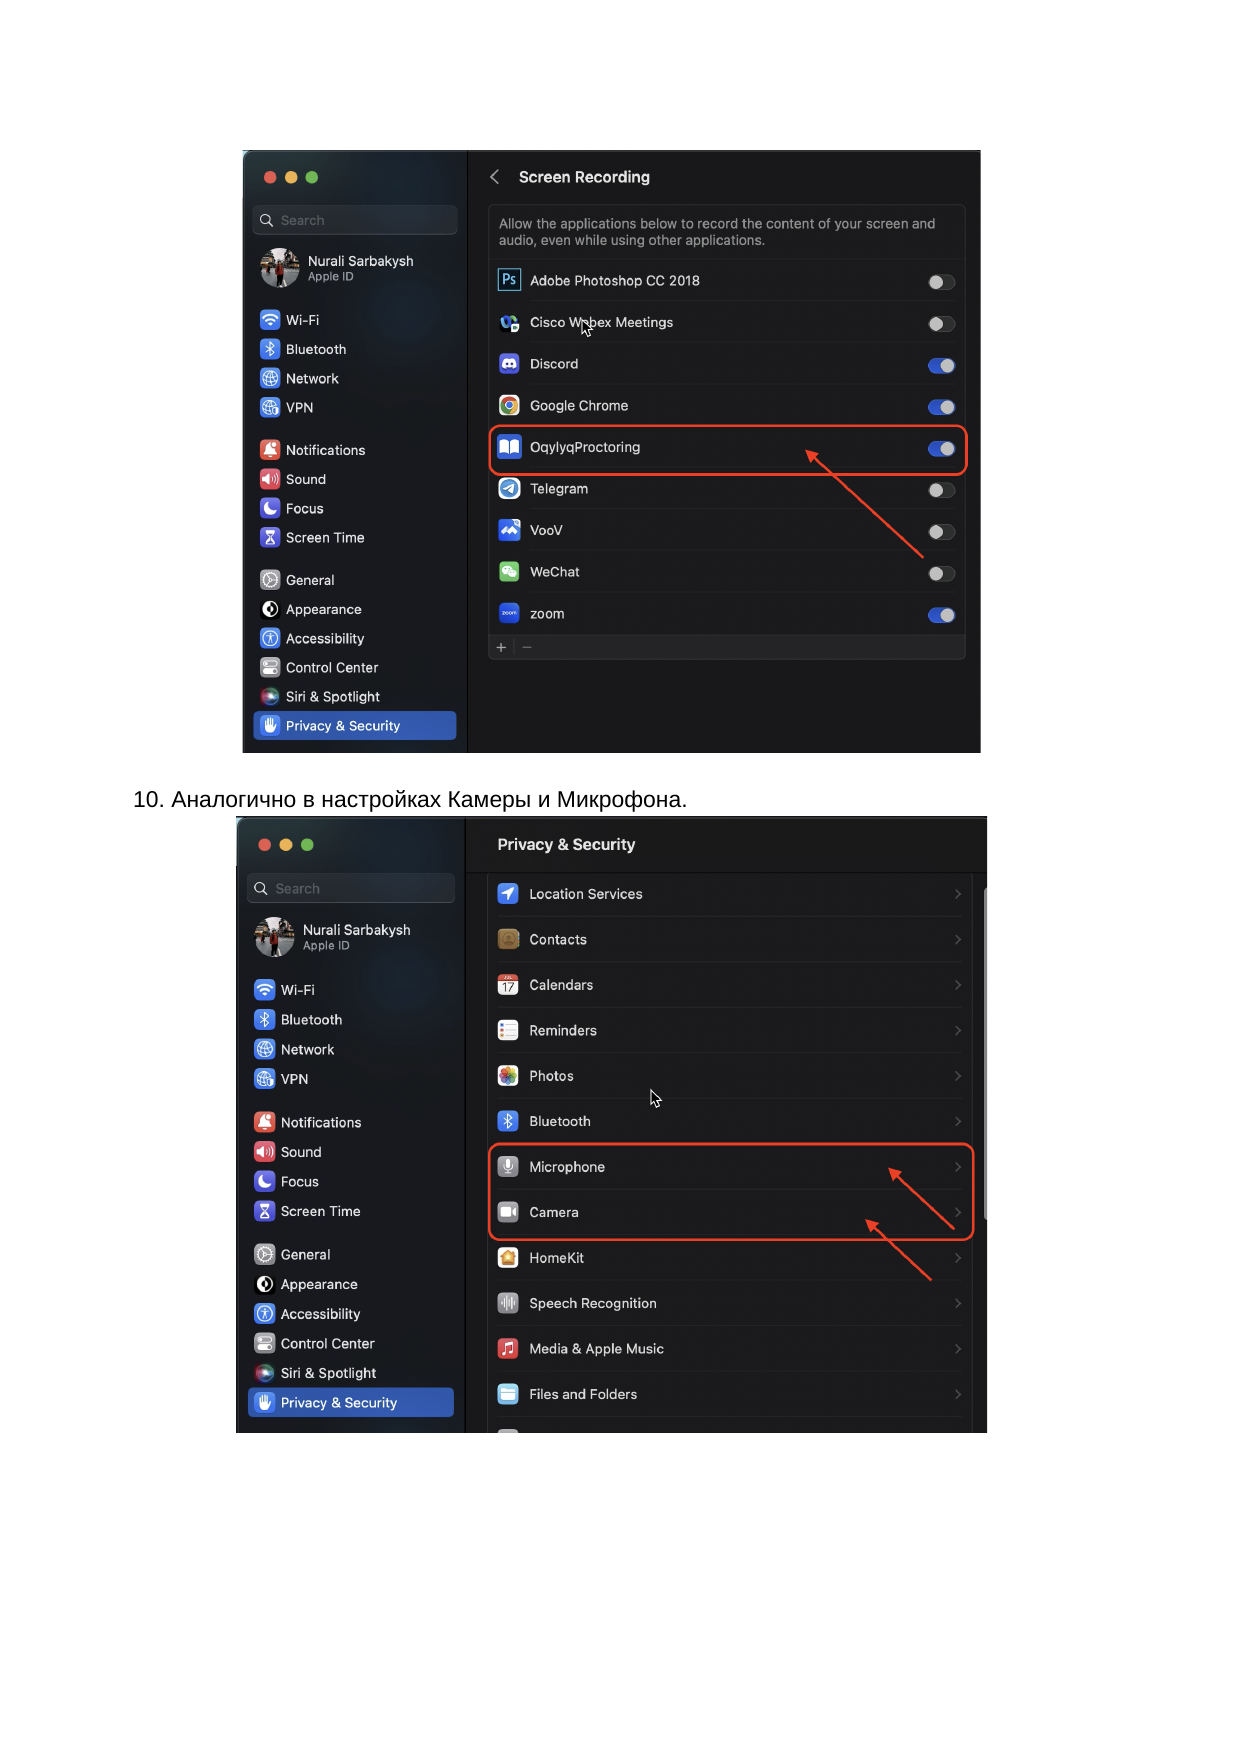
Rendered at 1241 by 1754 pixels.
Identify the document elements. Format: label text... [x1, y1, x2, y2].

text 10. Аналогично в настройках Камеры и Микрофона. [133, 786, 1090, 812]
picture [236, 816, 988, 1433]
picture [242, 150, 981, 753]
